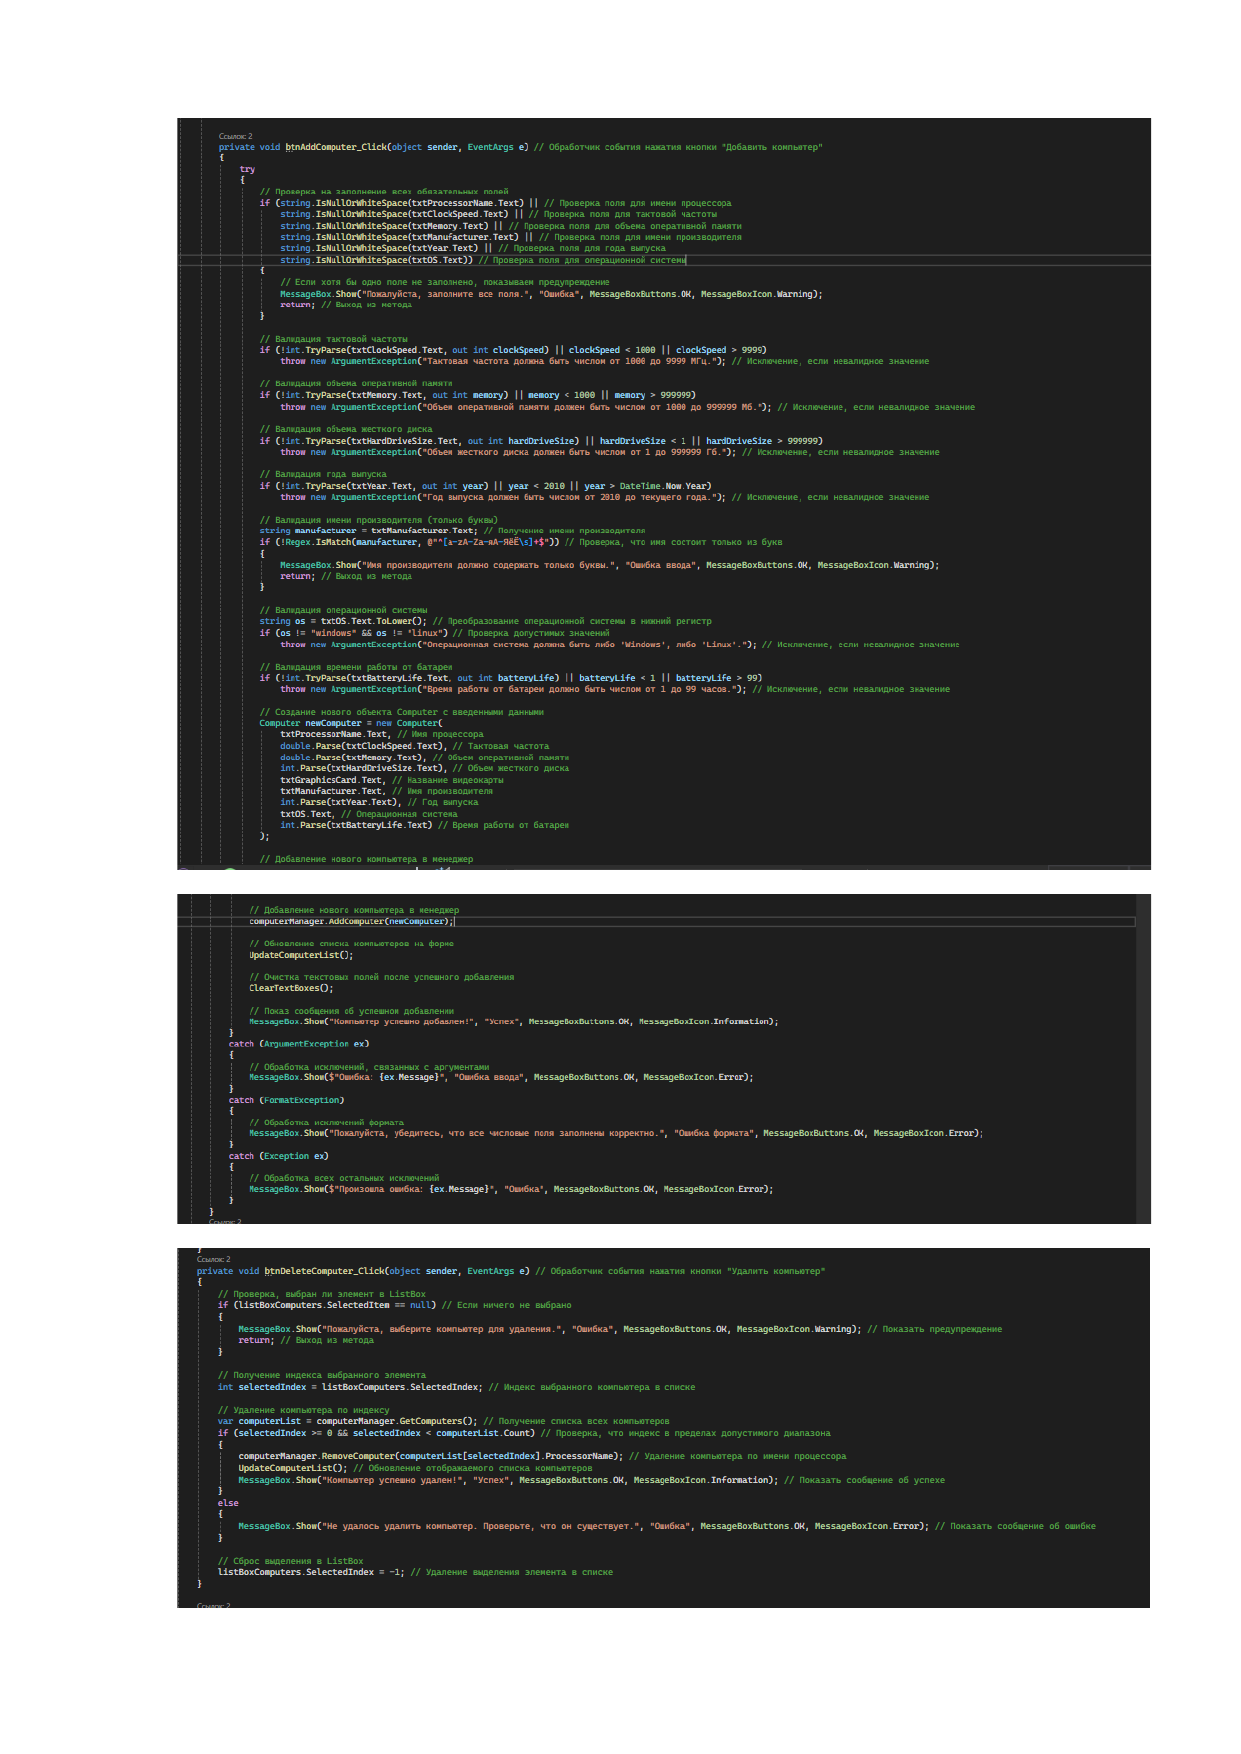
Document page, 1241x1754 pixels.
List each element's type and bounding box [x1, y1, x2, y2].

picture [177, 118, 1152, 870]
picture [177, 1248, 1150, 1608]
picture [177, 894, 1152, 1224]
